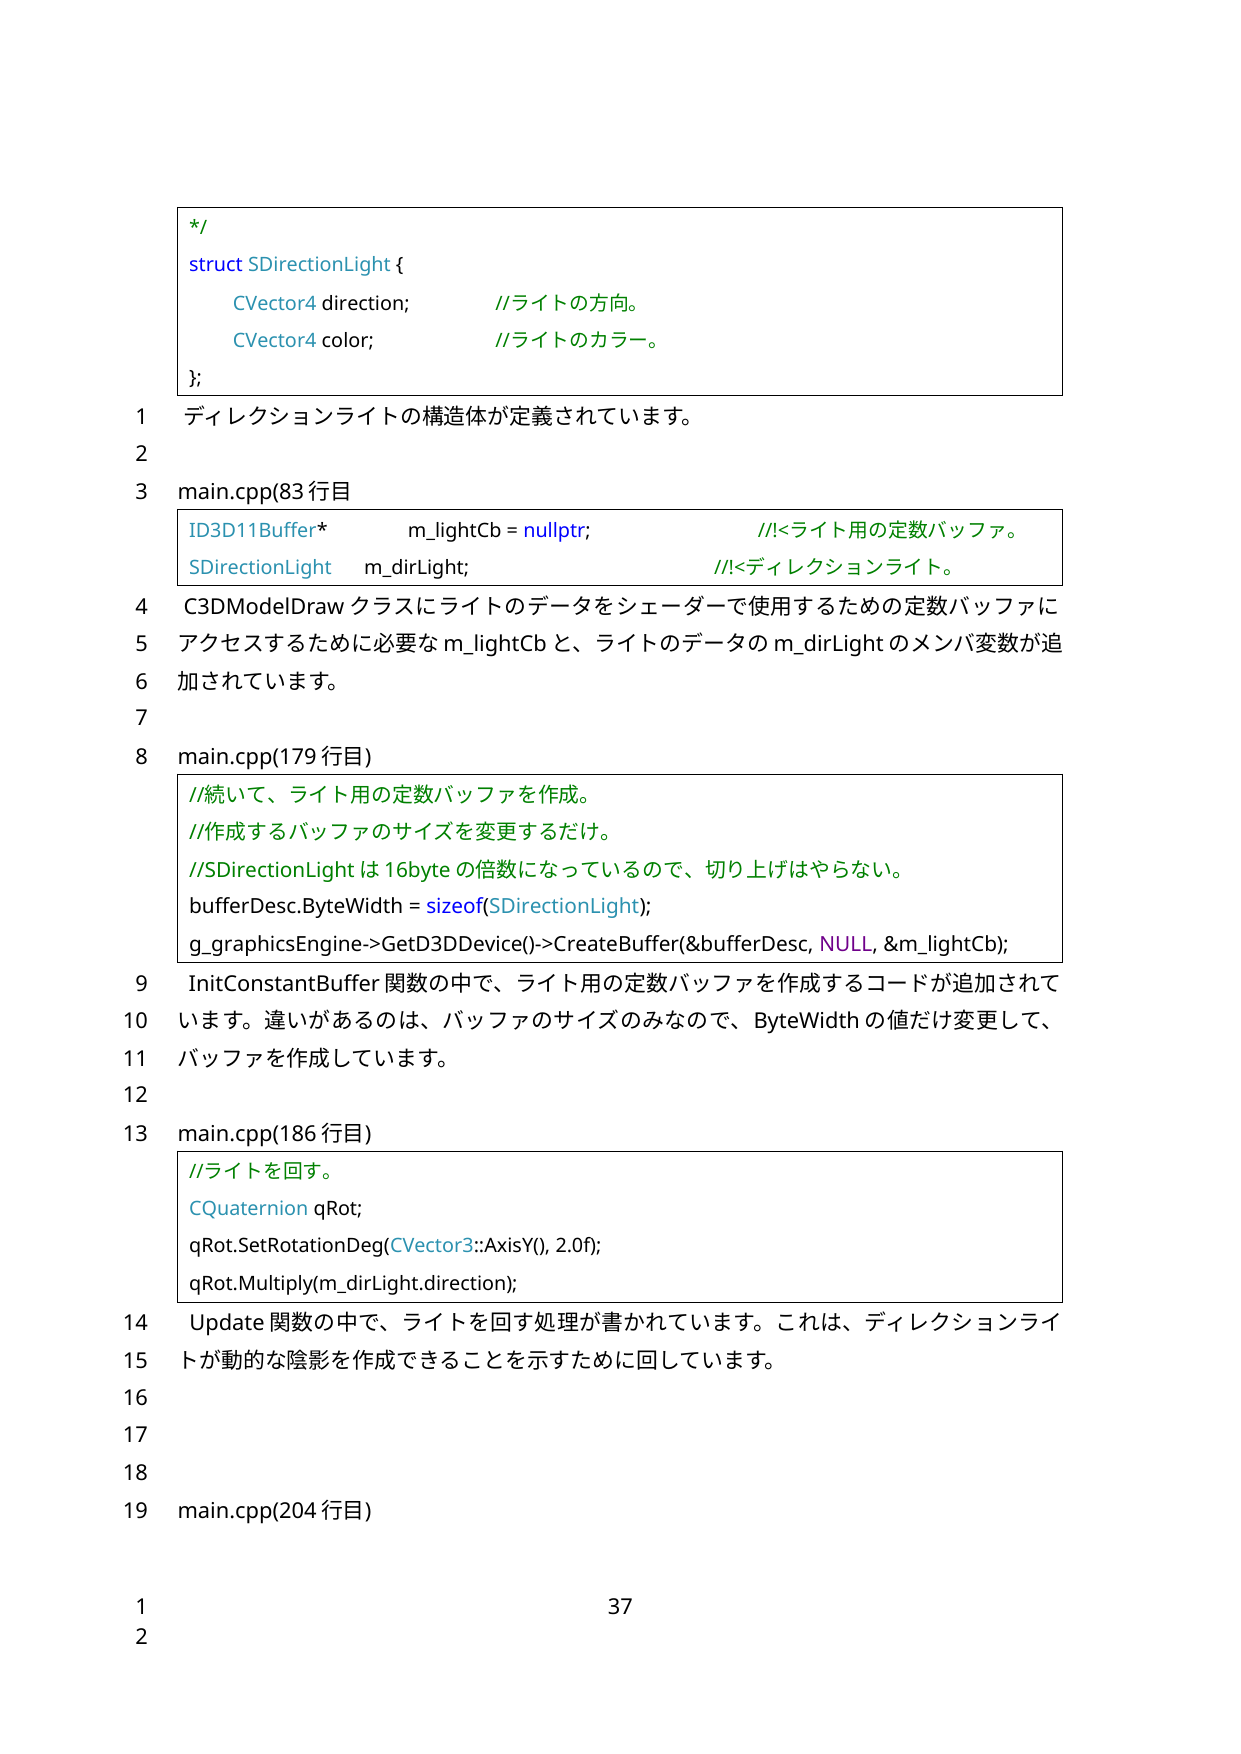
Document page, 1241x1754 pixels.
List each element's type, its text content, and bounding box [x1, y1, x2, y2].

table_header //続いて、ライト用の定数バッファを作成。 //作成するバッファのサイズを変更するだけ。 //SDirectionLightは16byteの倍数になっているので、切り上げはやらない。 bufferDesc.ByteWidth = sizeof(SDirectionLight); g_graphicsEngine->GetD3DDevice()->CreateBuffer(&bufferDesc, NULL, &m_lightCb); [178, 775, 1062, 962]
table_header ID3D11Buffer* m_lightCb = nullptr; //!<ライト用の定数バッファ。 SDirectionLight m_dirLight; //!<ディレクションライト。 [178, 510, 1062, 585]
table_header //ライトを回す。 CQuaternion qRot; qRot.SetRotationDeg(CVector3::AxisY(), 2.0f); qRot.Multiply(m_dirLight.direction); [178, 1152, 1062, 1302]
text ディレクションライトの構造体が定義されています。 [177, 396, 1063, 434]
text main.cpp(83行目 [177, 471, 1063, 509]
text InitConstantBuffer関数の中で、ライト用の定数バッファを作成するコードが追加されています。違いがあるのは、バッファのサイズのみなので、ByteWidthの値だけ変更して、バッファを作成しています。 [177, 963, 1063, 1076]
text Update関数の中で、ライトを回す処理が書かれています。これは、ディレクションライトが動的な陰影を作成できることを示すために回しています。 [177, 1303, 1063, 1378]
text C3DModelDrawクラスにライトのデータをシェーダーで使用するための定数バッファにアクセスするために必要なm_lightCbと、ライトのデータのm_dirLightのメンバ変数が追加されています。 [177, 586, 1063, 698]
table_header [178, 208, 1062, 395]
text main.cpp(179行目) [177, 736, 1063, 773]
text main.cpp(186行目) [177, 1113, 1063, 1151]
text main.cpp(204行目) [177, 1490, 1063, 1528]
